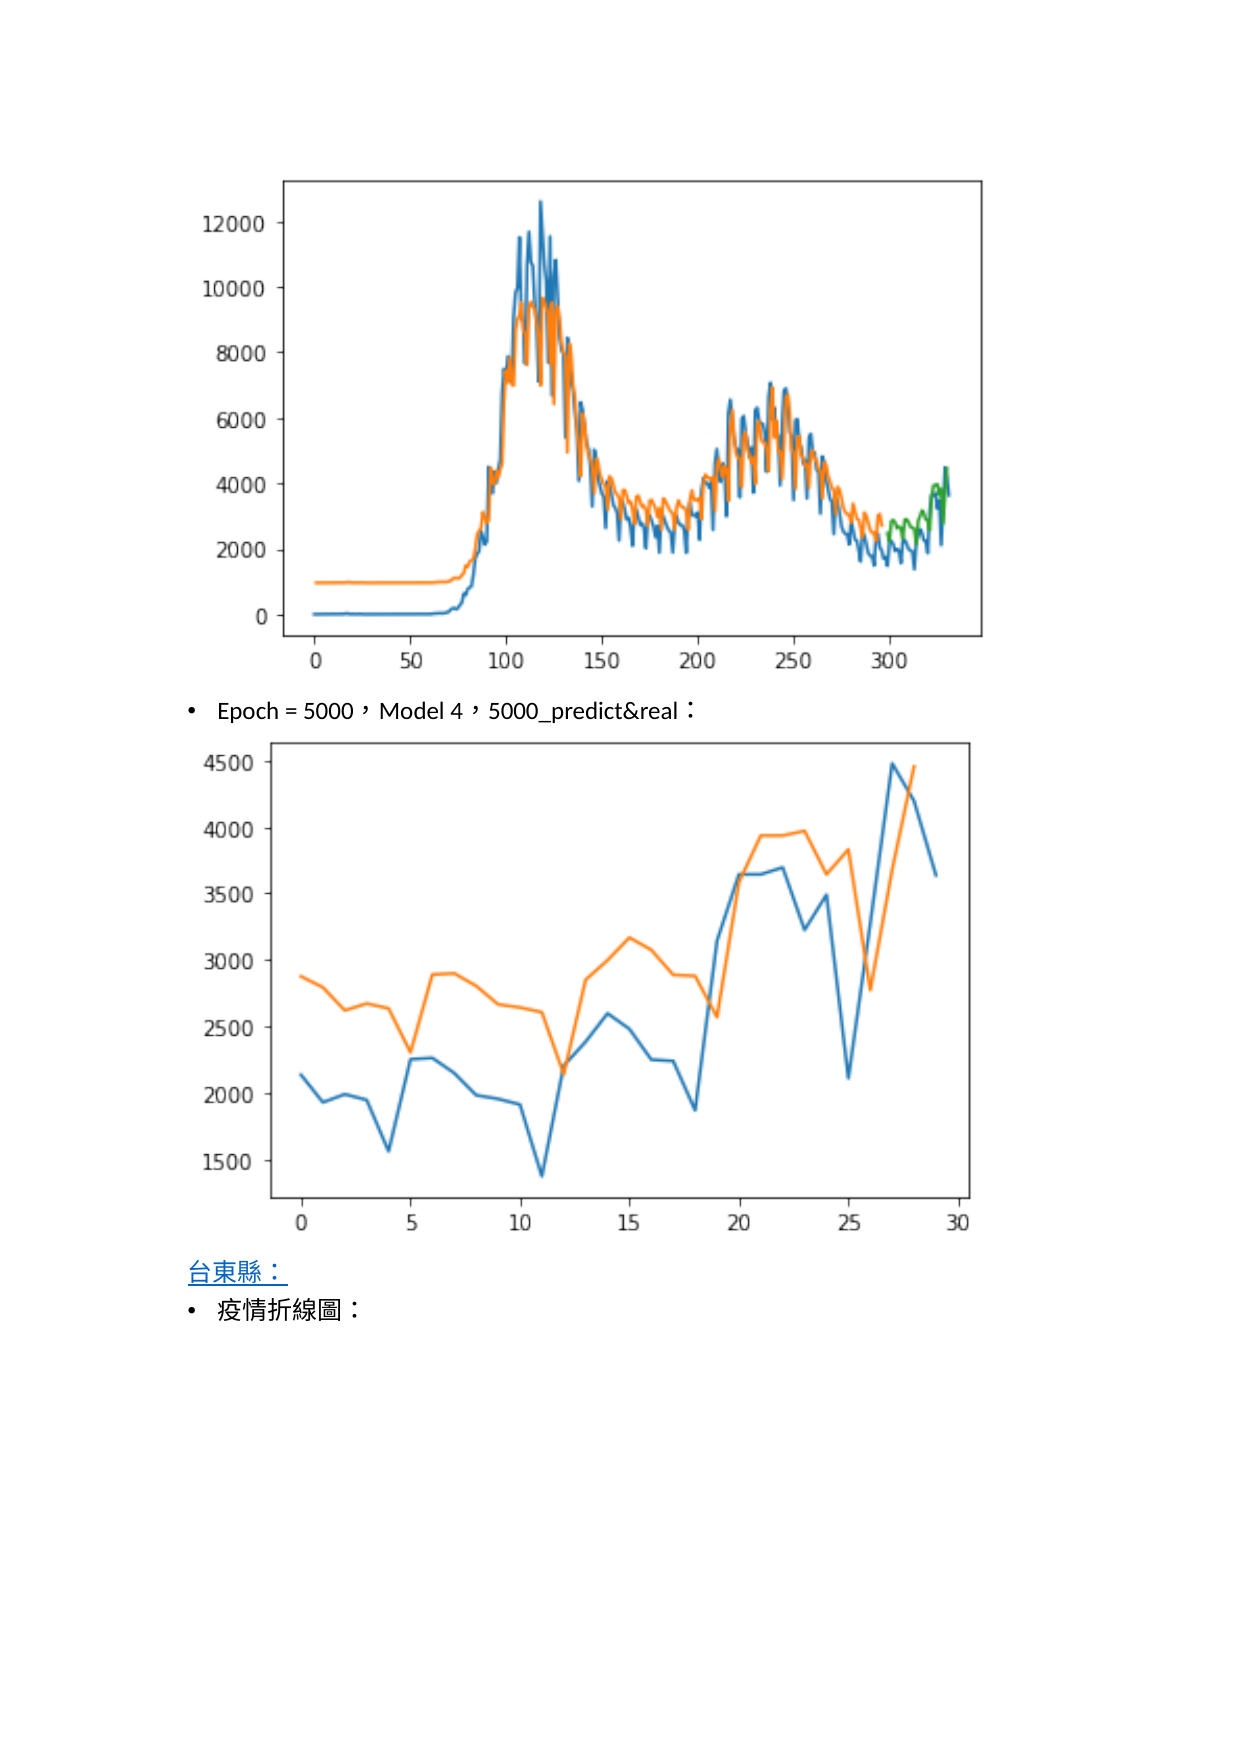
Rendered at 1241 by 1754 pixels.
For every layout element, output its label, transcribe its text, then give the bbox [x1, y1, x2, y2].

picture [187, 731, 986, 1248]
text 台東縣： [187, 1252, 1053, 1289]
list Epoch = 5000，Model 4，5000_predict&real： [187, 689, 1053, 727]
list 疫情折線圖： [187, 1289, 1053, 1327]
picture [187, 168, 996, 686]
